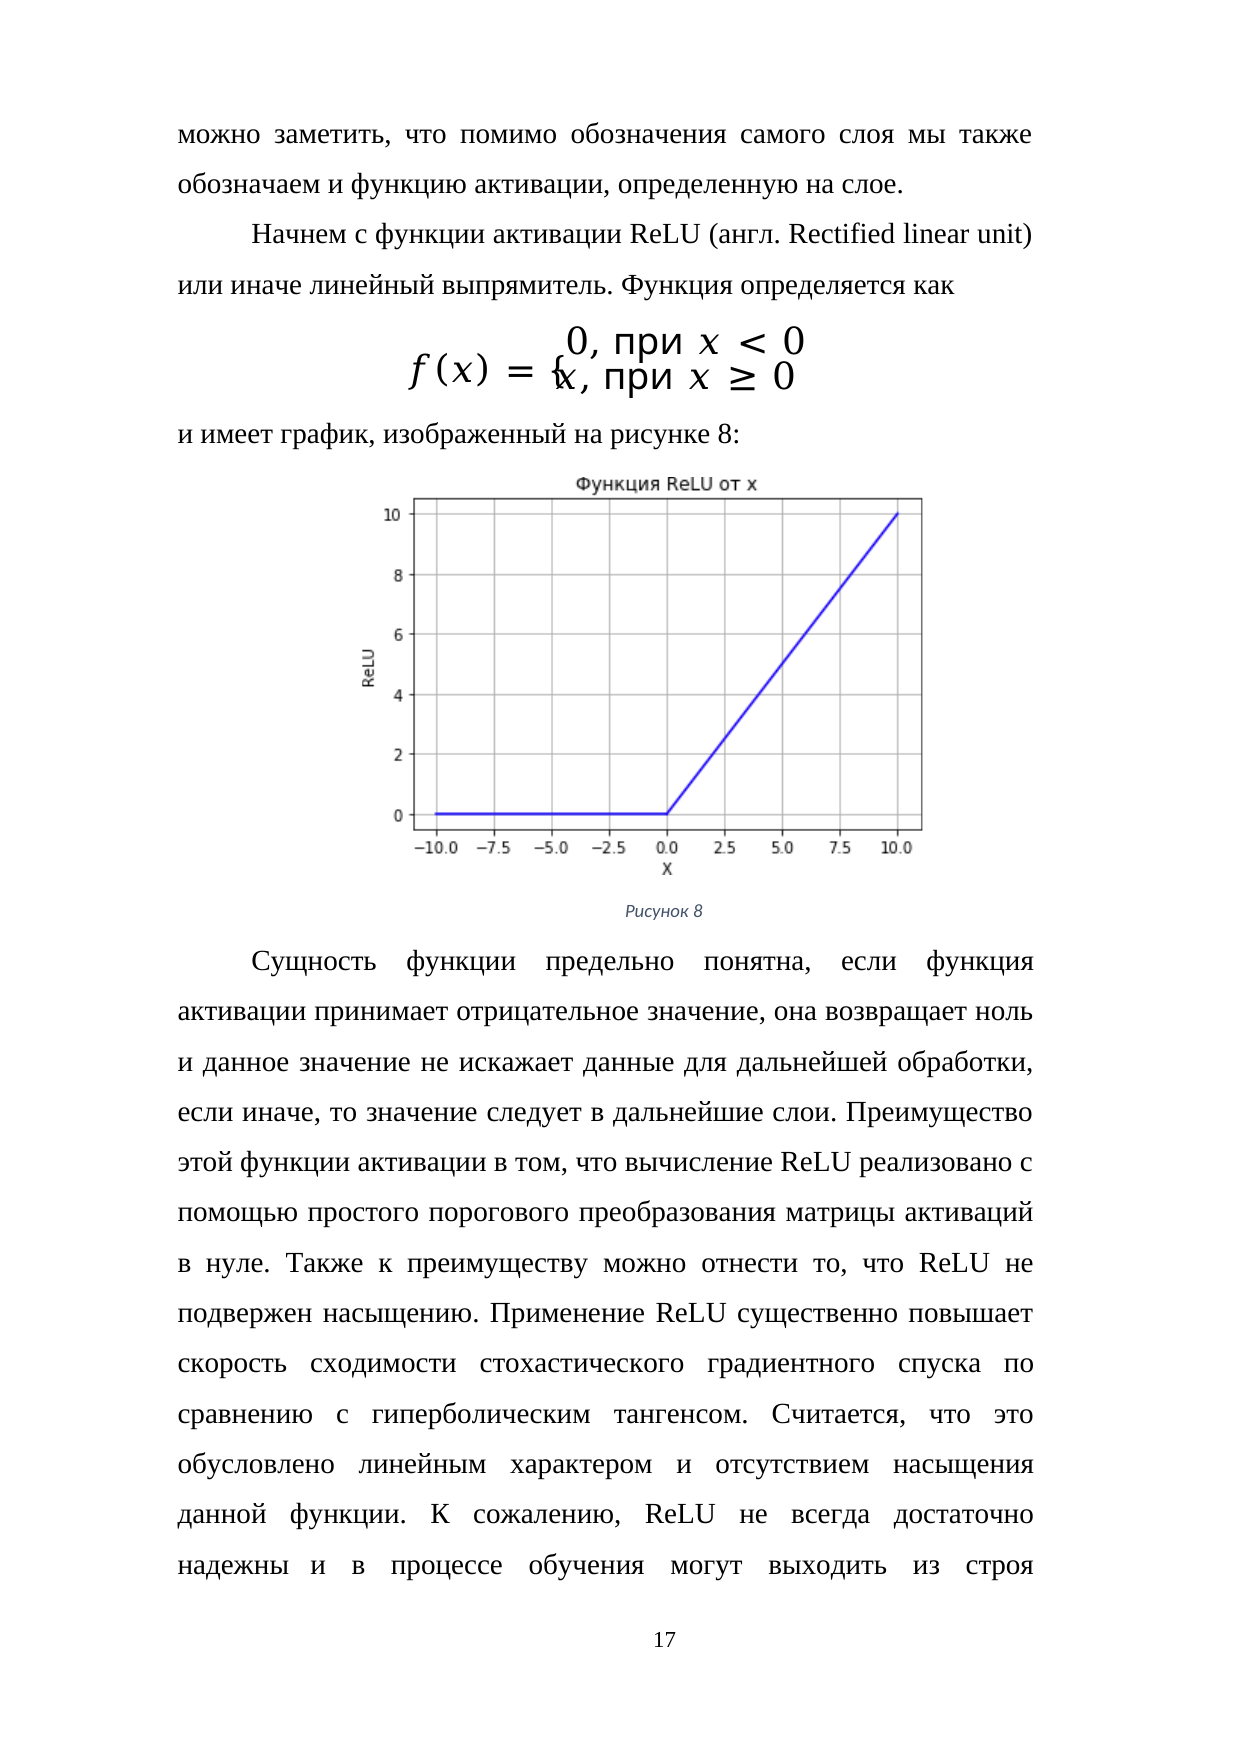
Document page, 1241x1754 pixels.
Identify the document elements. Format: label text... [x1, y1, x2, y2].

text можно заметить, что помимо обозначения самого слоя мы также обозначаем и функцию активации, определенную на слое. [177, 116, 1163, 200]
text 𝑓(𝑥) = {0, при 𝑥 < 0 [131, 317, 1079, 363]
text 𝑥, при 𝑥 ≥ 0 [191, 363, 1157, 396]
picture [362, 477, 923, 875]
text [177, 943, 1034, 1580]
text Начнем с функции активации ReLU (англ. Rectified linear unit) или иначе линейный выпрямитель. Функция определяется как [177, 216, 1033, 300]
text и имеет график, изображенный на рисунке 8: [177, 416, 1163, 450]
